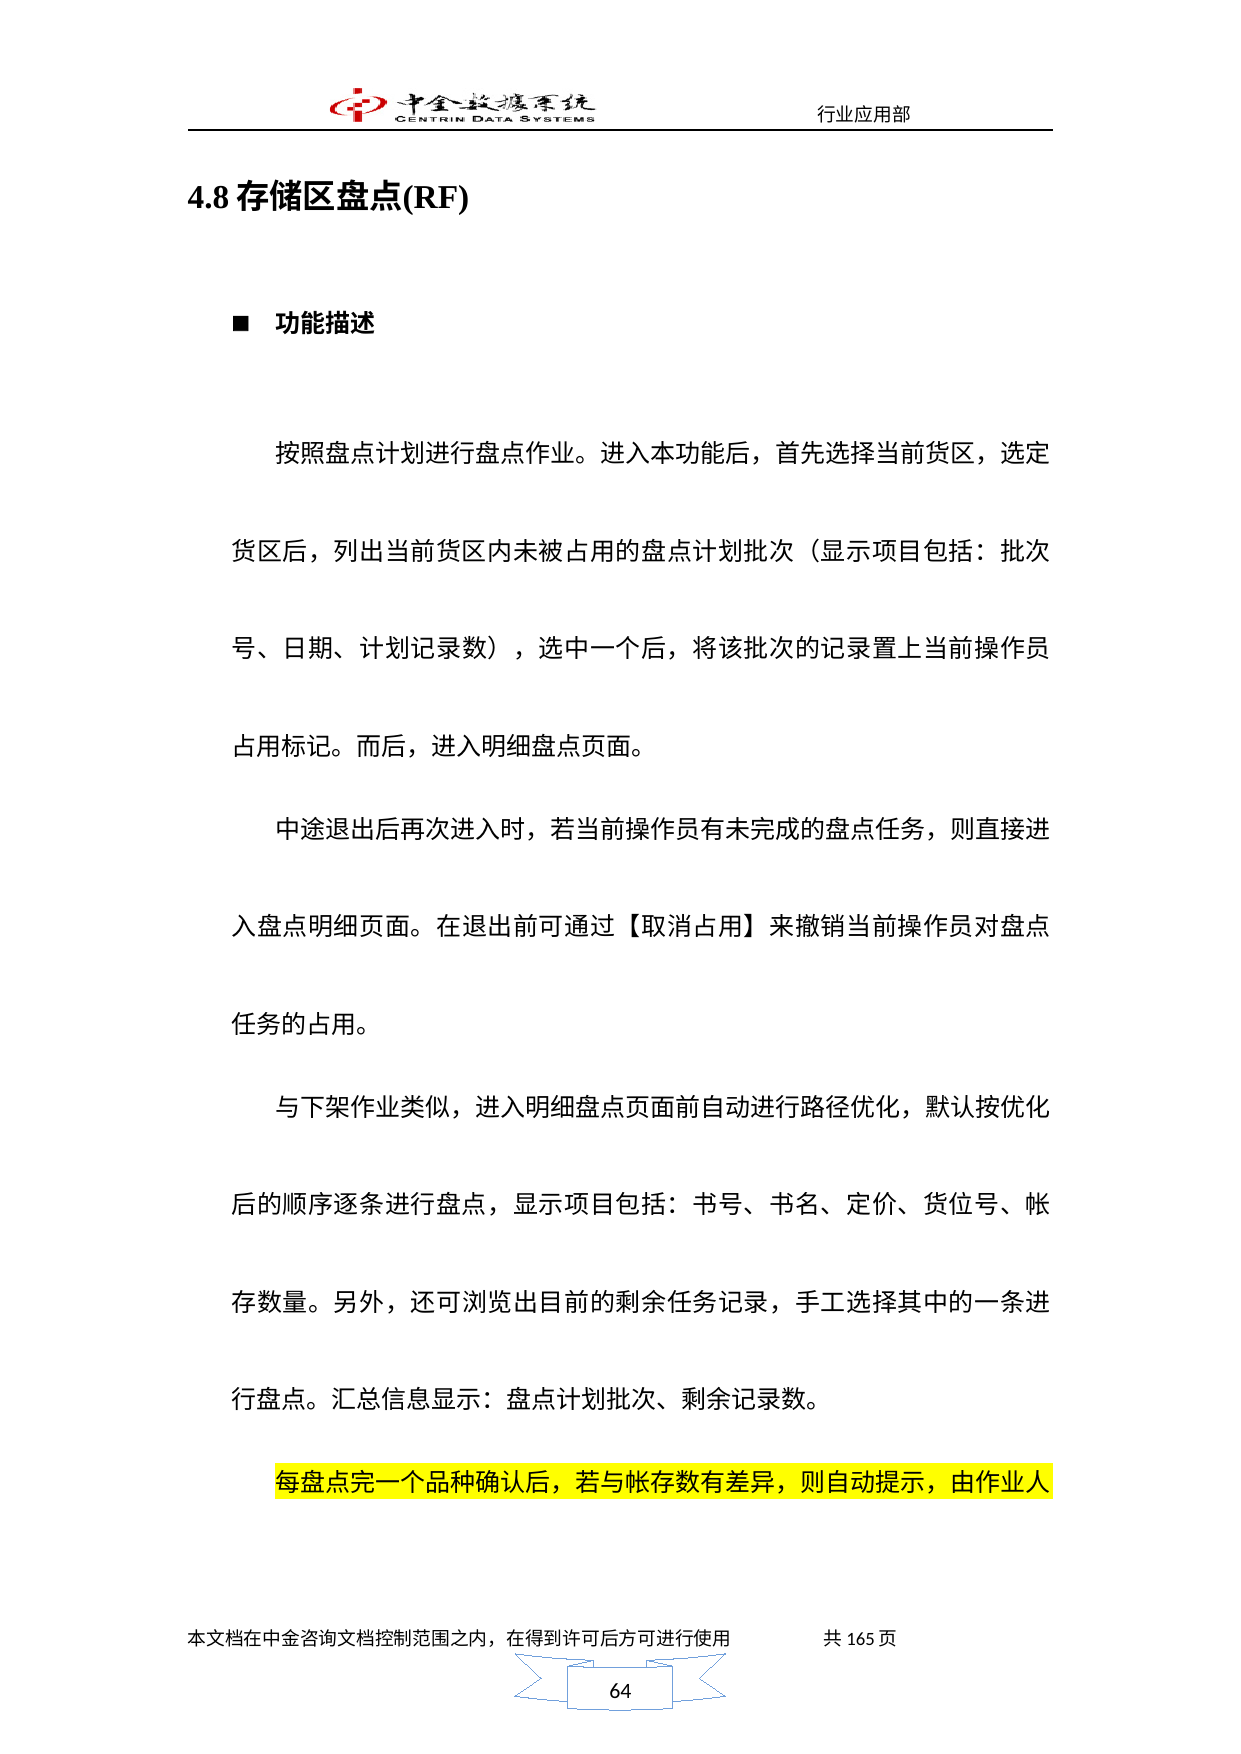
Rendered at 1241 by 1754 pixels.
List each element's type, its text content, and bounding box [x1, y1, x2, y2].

text 中途退出后再次进入时，若当前操作员有未完成的盘点任务，则直接进入盘点明细页面。在退出前可通过【取消占用】来撤销当前操作员对盘点任务的占用。 [231, 795, 1053, 1055]
text 按照盘点计划进行盘点作业。进入本功能后，首先选择当前货区，选定货区后，列出当前货区内未被占用的盘点计划批次（显示项目包括：批次号、日期、计划记录数），选中一个后，将该批次的记录置上当前操作员占用标记。而后，进入明细盘点页面。 [231, 419, 1053, 777]
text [231, 1448, 1053, 1513]
picture [329, 88, 597, 122]
subtitle 4.8存储区盘点(RF) [187, 162, 1053, 227]
list 功能描述 [231, 289, 1053, 354]
text 与下架作业类似，进入明细盘点页面前自动进行路径优化，默认按优化后的顺序逐条进行盘点，显示项目包括：书号、书名、定价、货位号、帐存数量。另外，还可浏览出目前的剩余任务记录，手工选择其中的一条进行盘点。汇总信息显示：盘点计划批次、剩余记录数。 [231, 1073, 1053, 1430]
